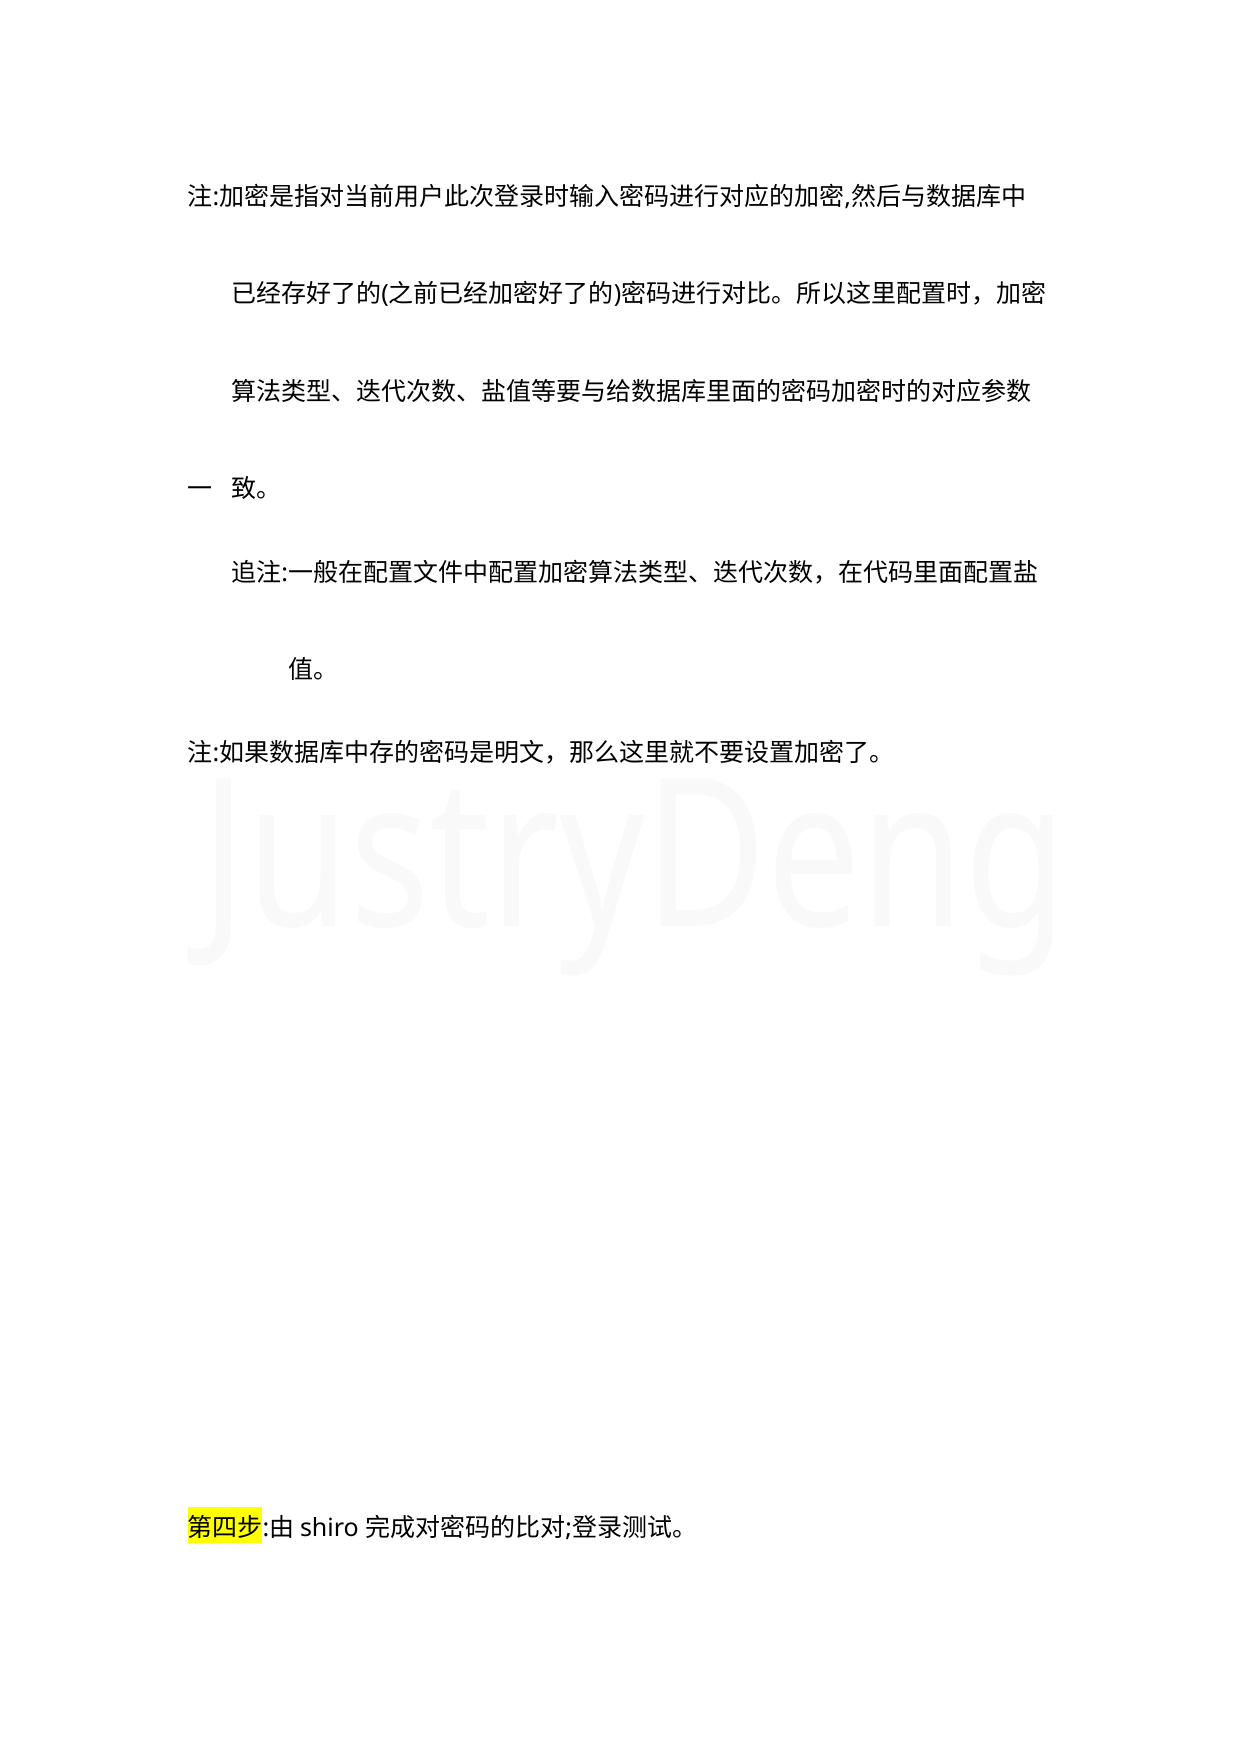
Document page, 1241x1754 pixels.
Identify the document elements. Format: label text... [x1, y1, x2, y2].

list 第四步:由 shiro 完成对密码的比对;登录测试。 [187, 1493, 1053, 1558]
list 注:如果数据库中存的密码是明文，那么这里就不要设置加密了。 [187, 718, 1053, 783]
list 注:加密是指对当前用户此次登录时输入密码进行对应的加密,然后与数据库中 已经存好了的(之前已经加密好了的)密码进行对比。所以这里配置时，加密 算法类型、迭代次数、盐值等要与给数据库里面的密码加密时的对应参数一 致。 [187, 162, 1053, 519]
list 追注:一般在配置文件中配置加密算法类型、迭代次数，在代码里面配置盐 值。 [187, 538, 1053, 700]
